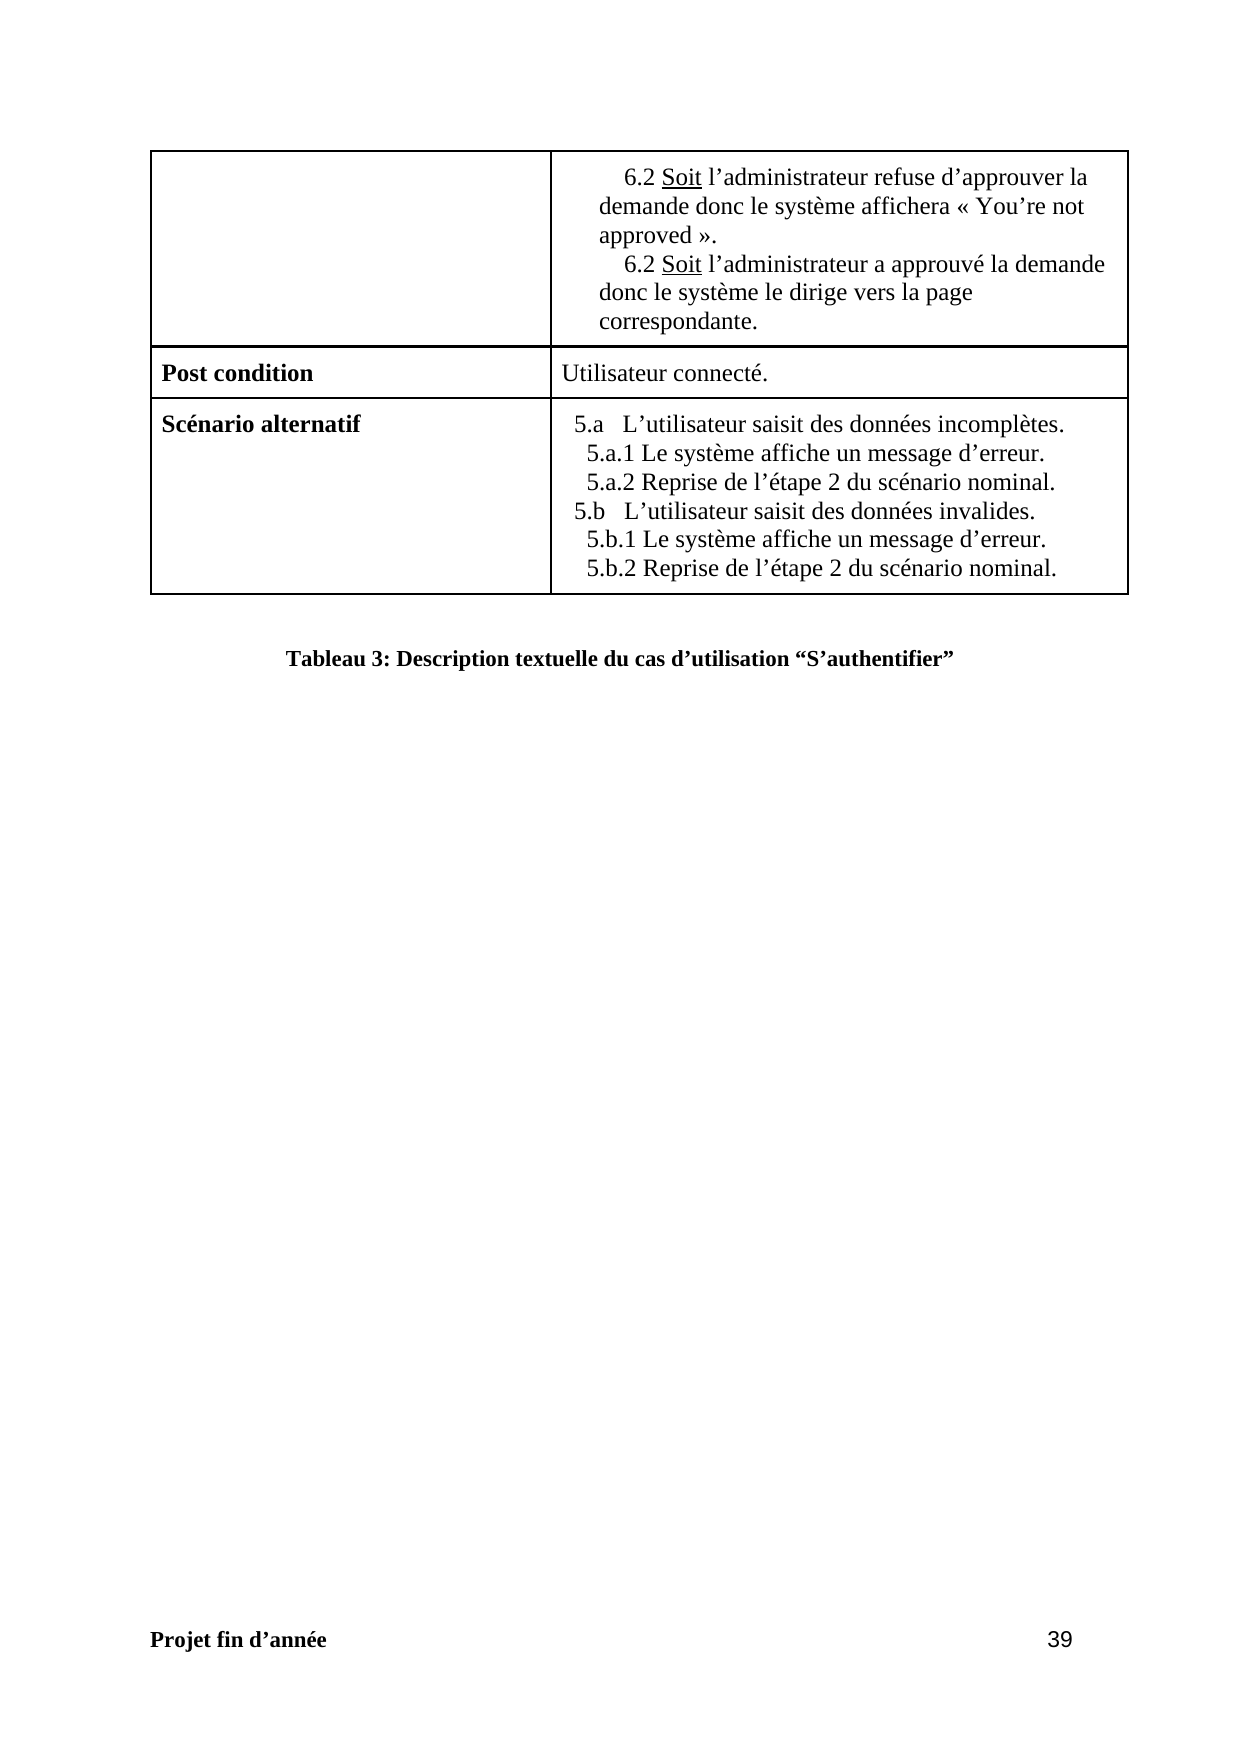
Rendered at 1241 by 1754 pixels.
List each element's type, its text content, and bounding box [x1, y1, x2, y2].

table_cell Scénario alternatif [152, 399, 550, 592]
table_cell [552, 152, 1127, 345]
table_cell Utilisateur connecté. [552, 348, 1127, 397]
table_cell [152, 152, 550, 345]
table_cell Post condition [152, 348, 550, 397]
table_cell 5.a L’utilisateur saisit des données incomplètes. 5.a.1 Le système affiche un message d’erreur. 5.a.2 Reprise de l’étape 2 du scénario nominal. 5.b L’utilisateur saisit des données invalides. 5.b.1 Le système affiche un message d’erreur. 5.b.2 Reprise de l’étape 2 du scénario nominal. [552, 399, 1127, 592]
text Tableau 3: Description textuelle du cas d’utilisation “S’authentifier” [150, 645, 1090, 671]
